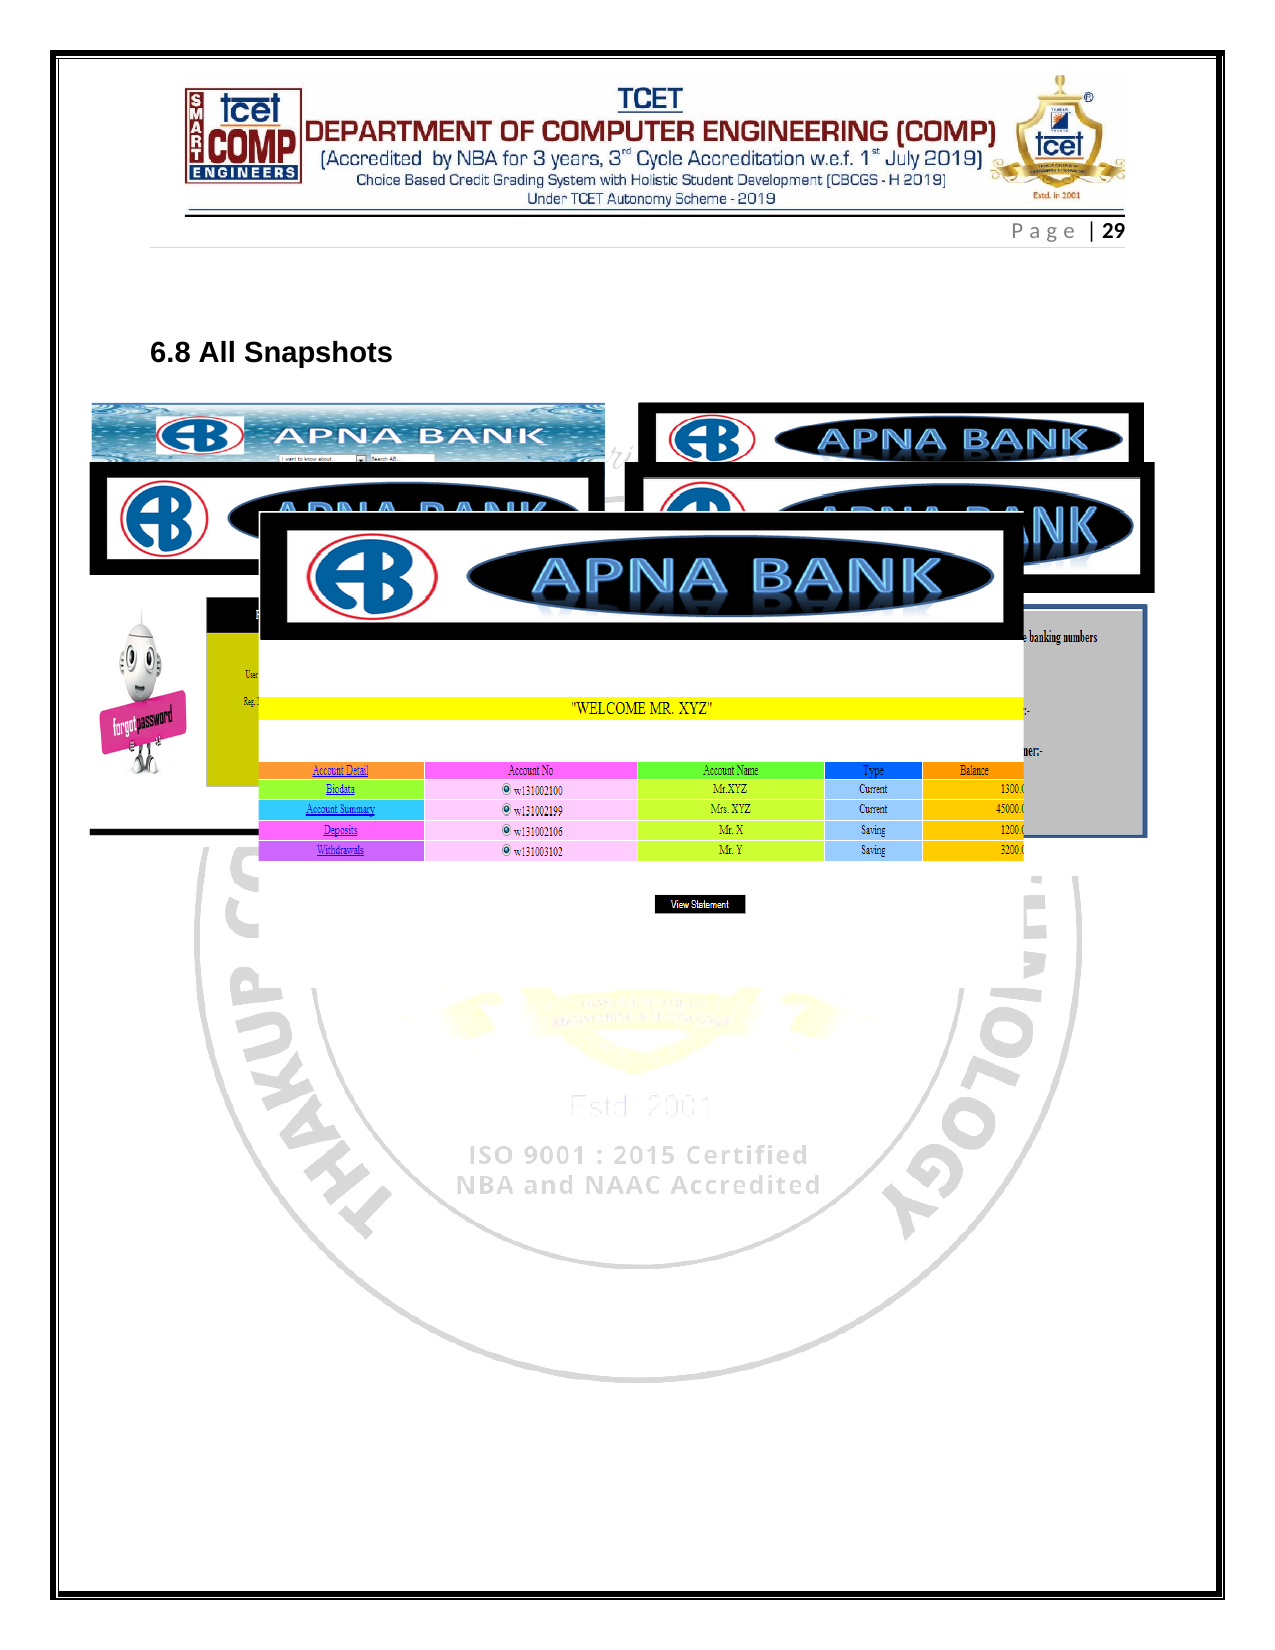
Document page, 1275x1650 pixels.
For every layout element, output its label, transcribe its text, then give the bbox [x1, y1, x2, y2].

text 6.8 All Snapshots [150, 335, 1125, 368]
picture [184, 75, 1125, 217]
picture [89, 402, 1155, 986]
